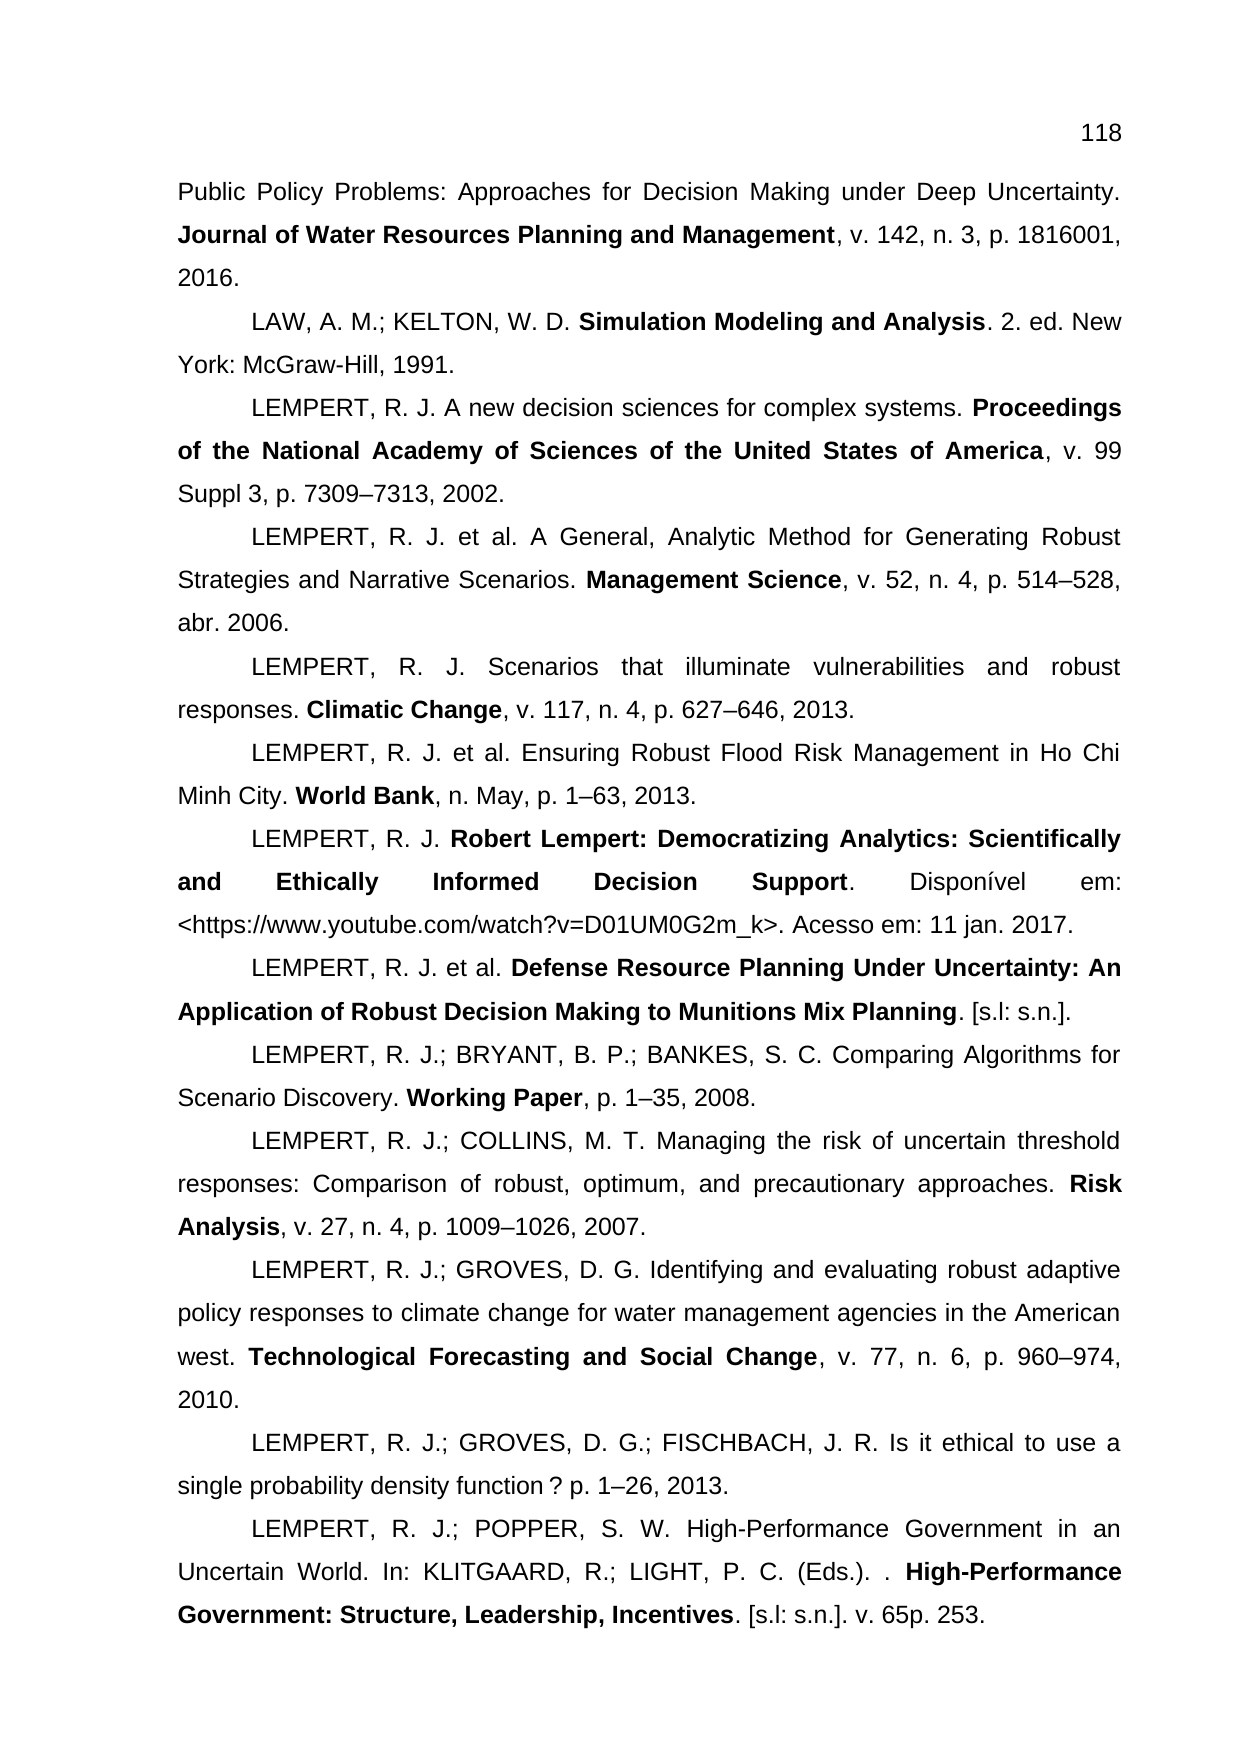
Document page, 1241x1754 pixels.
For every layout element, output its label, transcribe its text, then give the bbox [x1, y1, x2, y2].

text LEMPERT, R. J.; BRYANT, B. P.; BANKES, S. C. Comparing Algorithms for Scenario Discovery. Working Paper, p. 1–35, 2008. [177, 1040, 1122, 1112]
text LEMPERT, R. J.; POPPER, S. W. High-Performance Government in an Uncertain World. In: KLITGAARD, R.; LIGHT, P. C. (Eds.). . High-Performance Government: Structure, Leadership, Incentives. [s.l: s.n.]. v. 65p. 253. [177, 1514, 1122, 1629]
text LEMPERT, R. J.; GROVES, D. G. Identifying and evaluating robust adaptive policy responses to climate change for water management agencies in the American west. Technological Forecasting and Social Change, v. 77, n. 6, p. 960–974, 2010. [177, 1255, 1122, 1413]
text LEMPERT, R. J.; GROVES, D. G.; FISCHBACH, J. R. Is it ethical to use a single probability density function ? p. 1–26, 2013. [177, 1428, 1122, 1500]
text LEMPERT, R. J. et al. Defense Resource Planning Under Uncertainty: An Application of Robust Decision Making to Munitions Mix Planning. [s.l: s.n.]. [177, 953, 1122, 1025]
text LEMPERT, R. J.; COLLINS, M. T. Managing the risk of uncertain threshold responses: Comparison of robust, optimum, and precautionary approaches. Risk Analysis, v. 27, n. 4, p. 1009–1026, 2007. [177, 1126, 1122, 1241]
text LEMPERT, R. J. Scenarios that illuminate vulnerabilities and robust responses. Climatic Change, v. 117, n. 4, p. 627–646, 2013. [177, 652, 1122, 723]
text LEMPERT, R. J. et al. A General, Analytic Method for Generating Robust Strategies and Narrative Scenarios. Management Science, v. 52, n. 4, p. 514–528, abr. 2006. [177, 522, 1122, 637]
text LEMPERT, R. J. A new decision sciences for complex systems. Proceedings of the National Academy of Sciences of the United States of America, v. 99 Suppl 3, p. 7309–7313, 2002. [177, 393, 1122, 508]
text LEMPERT, R. J. et al. Ensuring Robust Flood Risk Management in Ho Chi Minh City. World Bank, n. May, p. 1–63, 2013. [177, 738, 1122, 810]
text LEMPERT, R. J. Robert Lempert: Democratizing Analytics: Scientifically and Ethically Informed Decision Support. Disponível em: <https://www.youtube.com/watch?v=D01UM0G2m_k>. Acesso em: 11 jan. 2017. [177, 824, 1122, 939]
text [177, 177, 1122, 292]
text LAW, A. M.; KELTON, W. D. Simulation Modeling and Analysis. 2. ed. New York: McGraw-Hill, 1991. [177, 307, 1122, 378]
